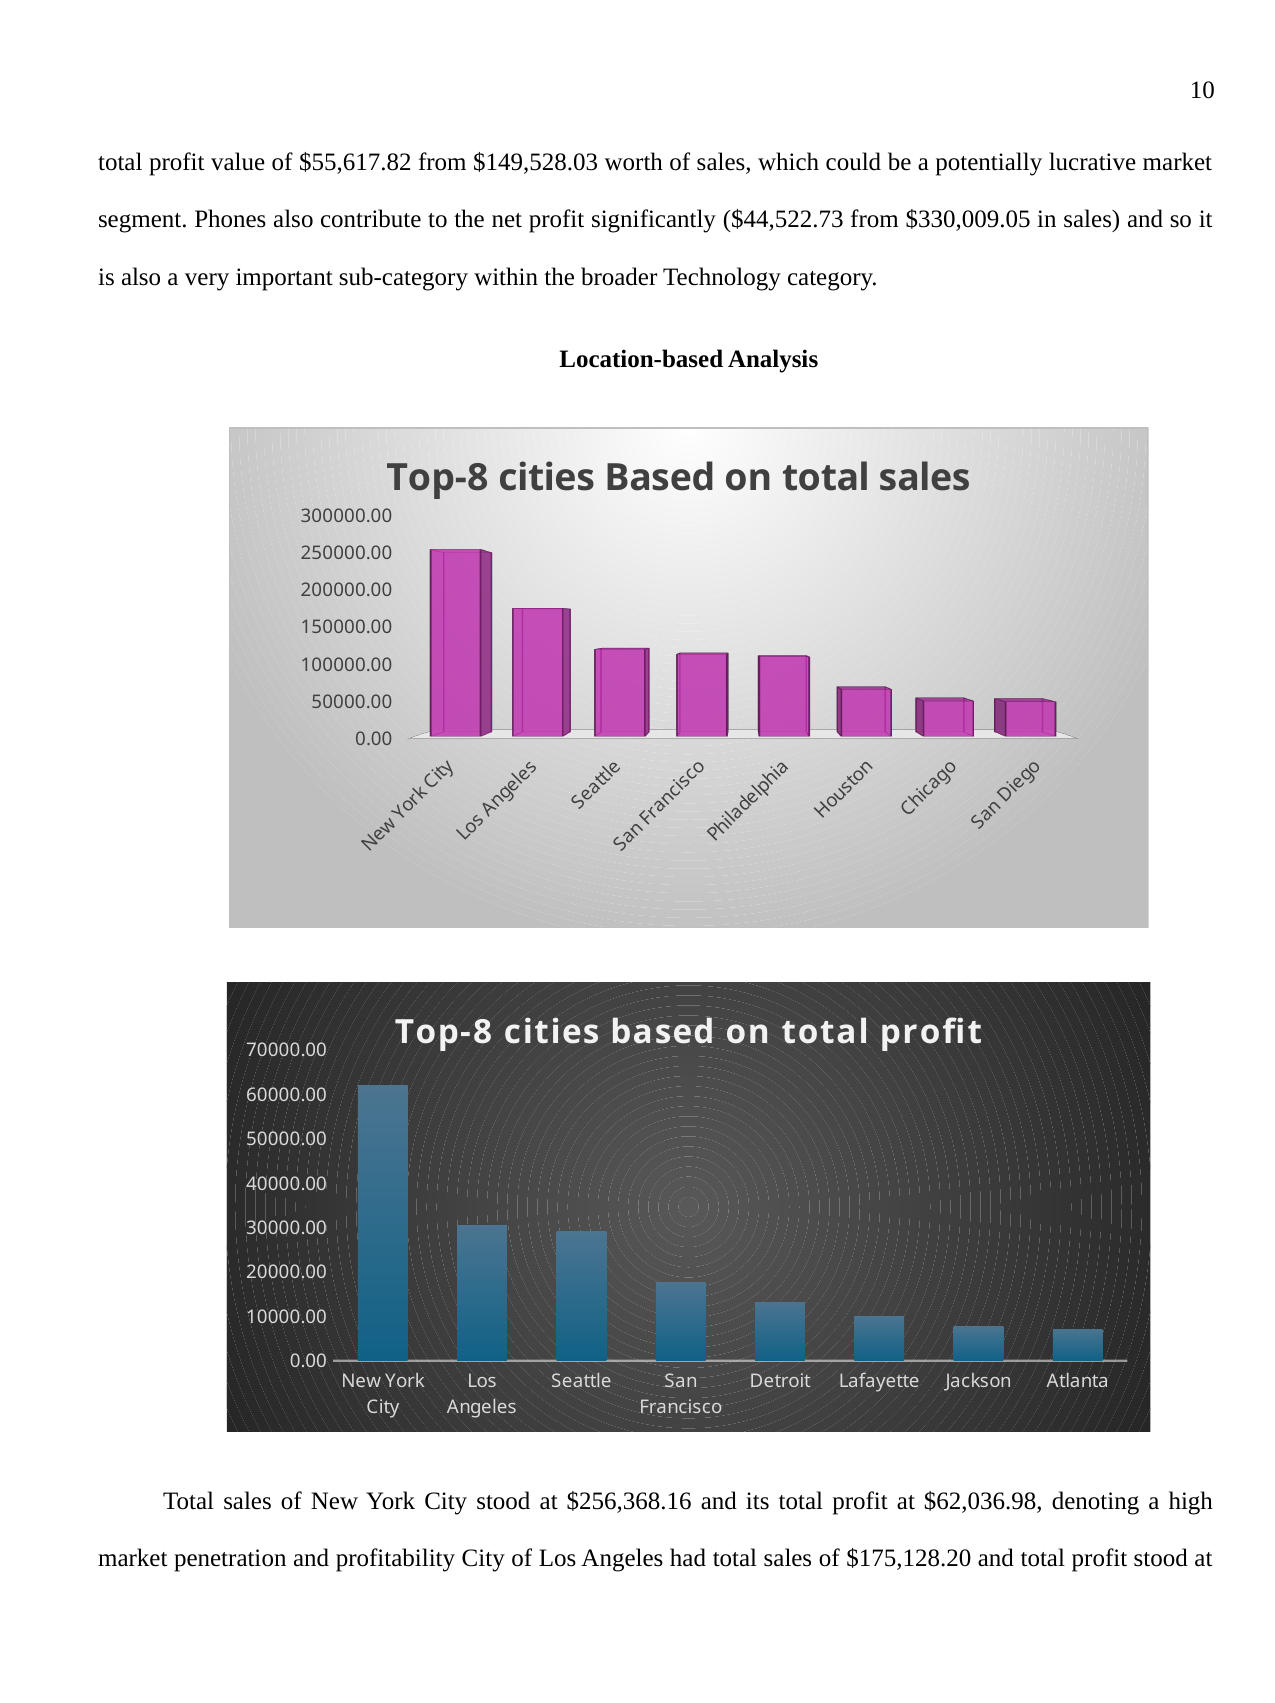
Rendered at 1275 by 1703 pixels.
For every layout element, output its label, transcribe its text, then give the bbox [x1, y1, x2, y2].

subtitle Location-based Analysis [98, 344, 1214, 373]
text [98, 147, 1214, 291]
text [98, 1486, 1214, 1572]
